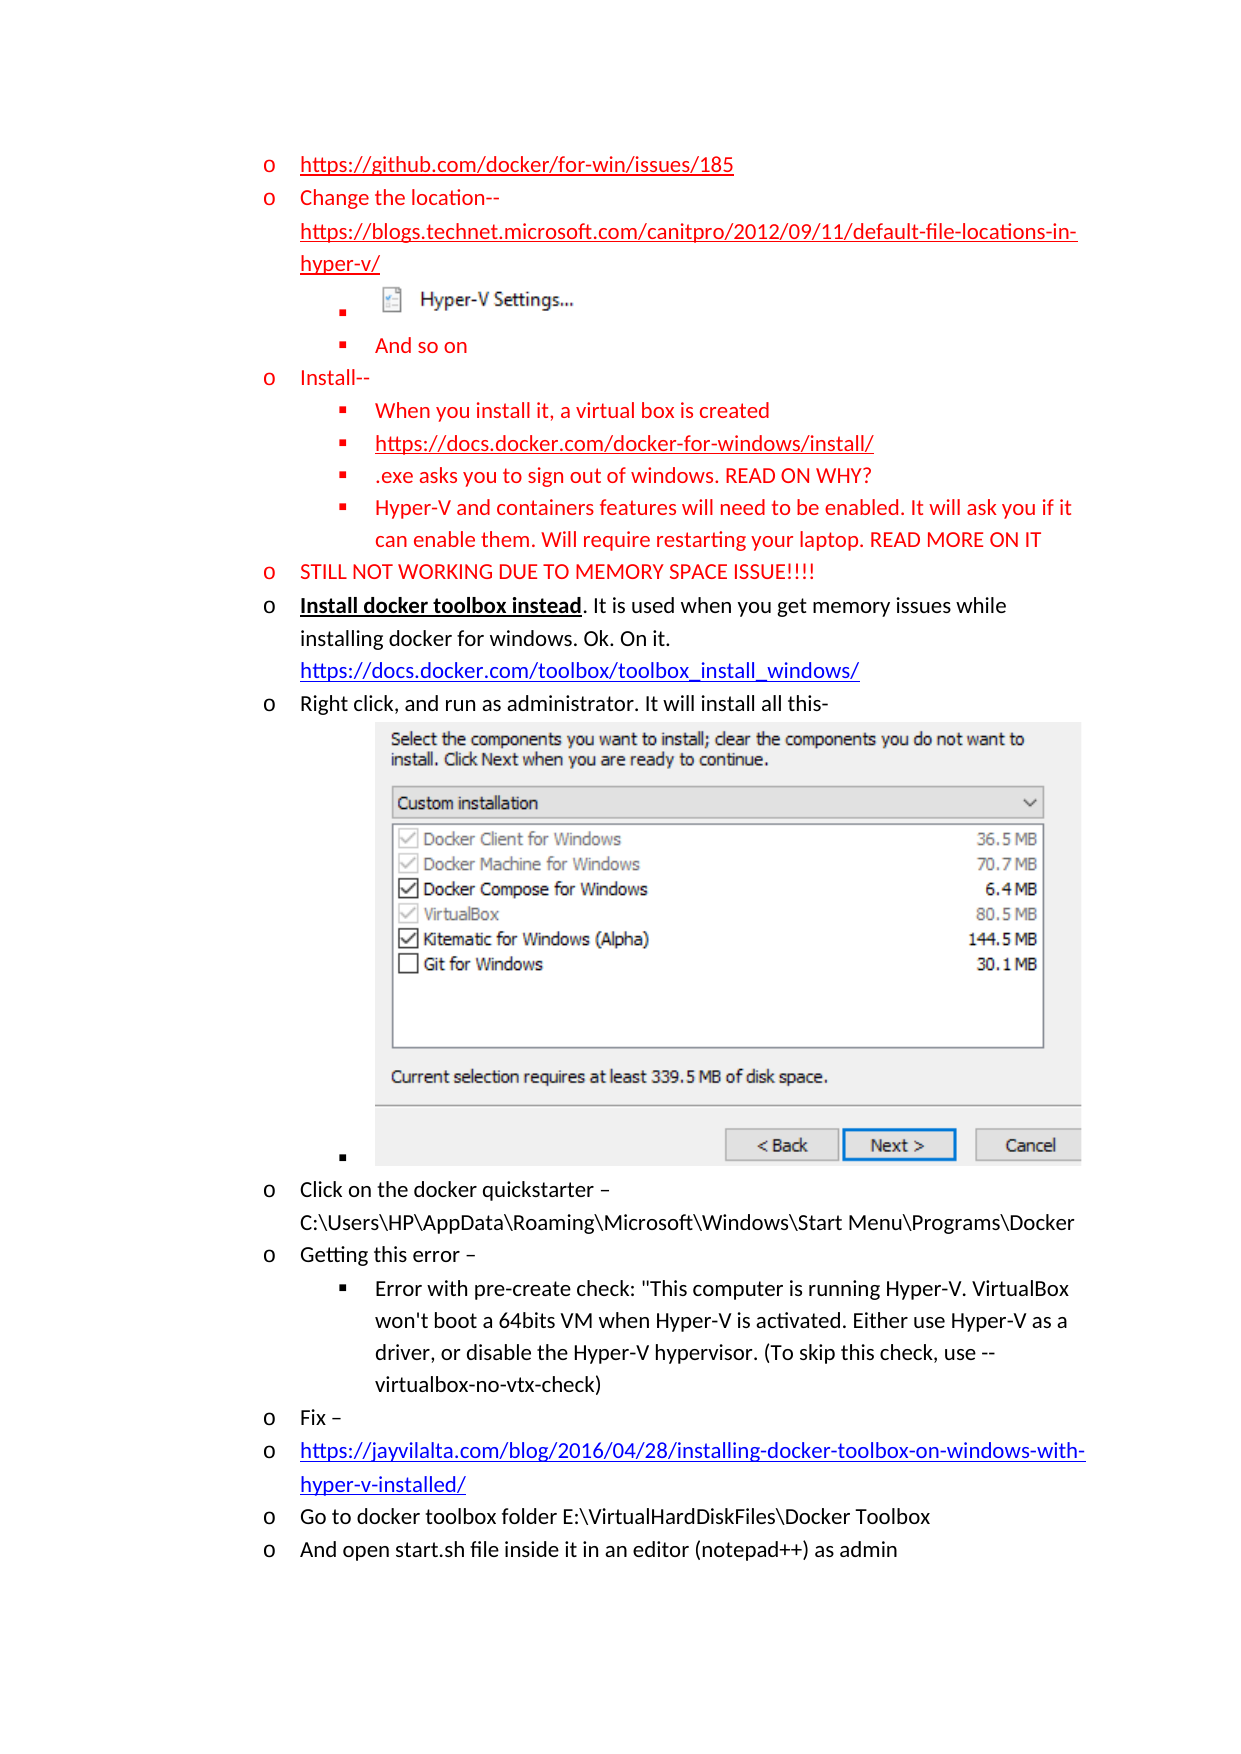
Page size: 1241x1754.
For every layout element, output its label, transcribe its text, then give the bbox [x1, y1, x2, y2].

list Hyper-V and containers features will need to be enabled. It will ask you if it can enable them. Will require restarting your laptop. READ MORE ON IT [337, 493, 1090, 553]
list Getting this error – [262, 1241, 1090, 1270]
picture [375, 281, 613, 322]
list Click on the docker quickstarter – [262, 1175, 1090, 1204]
list .exe asks you to sign out of windows. READ ON WHY? [337, 461, 1090, 489]
list C:\Users\HP\AppData\Roaming\Microsoft\Windows\Start Menu\Programs\Docker [300, 1208, 1090, 1236]
list And open start.sh file inside it in an editor (notepad++) as admin [262, 1535, 1090, 1564]
list https://docs.docker.com/docker-for-windows/install/ [337, 429, 1090, 457]
list And so on [337, 331, 1090, 359]
list https://github.com/docker/for-win/issues/185 [262, 150, 1090, 179]
list Install-- [262, 363, 1090, 392]
list STILL NOT WORKING DUE TO MEMORY SPACE ISSUE!!!! [262, 557, 1090, 587]
list https://jayvilalta.com/blog/2016/04/28/installing-docker-toolbox-on-windows-with-hyper-v-installed/ [262, 1436, 1090, 1498]
list Go to docker toolbox folder E:\VirtualHardDiskFiles\Docker Toolbox [262, 1502, 1090, 1531]
picture [375, 722, 1082, 1166]
list Change the location-- https://blogs.technet.microsoft.com/canitpro/2012/09/11/default-file-locations-in-hyper-v/ [262, 183, 1090, 277]
list Right click, and run as administrator. It will install all this- [262, 689, 1090, 718]
list When you install it, a virtual box is created [337, 396, 1090, 424]
list Fix – [262, 1403, 1090, 1432]
list Install docker toolbox instead. It is used when you get memory issues while installing docker for windows. Ok. On it. https://docs.docker.com/toolbox/toolbox_install_windows/ [262, 591, 1090, 684]
list Error with pre-create check: "This computer is running Hyper-V. VirtualBox won't boot a 64bits VM when Hyper-V is activated. Either use Hyper-V as a driver, or disable the Hyper-V hypervisor. (To skip this check, use --virtualbox-no-vtx-check) [337, 1274, 1090, 1399]
